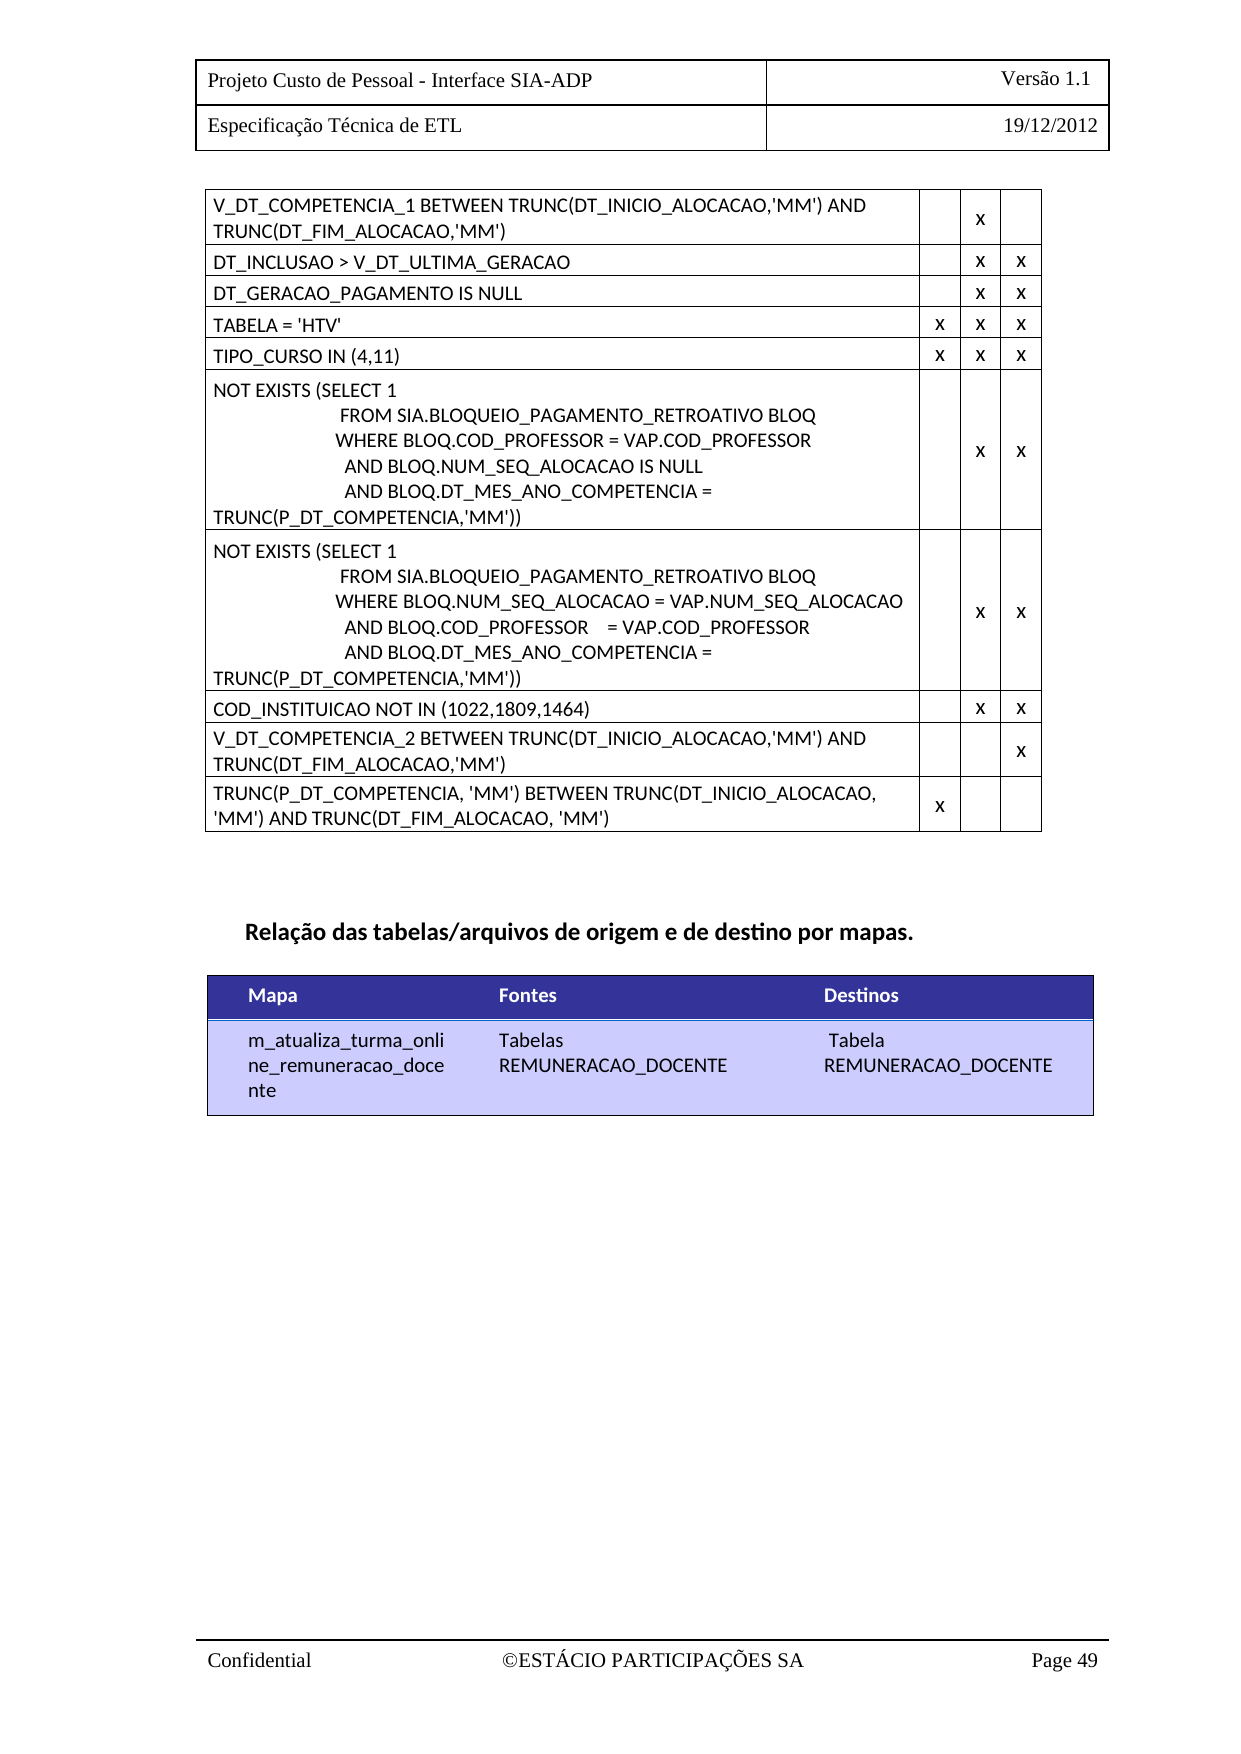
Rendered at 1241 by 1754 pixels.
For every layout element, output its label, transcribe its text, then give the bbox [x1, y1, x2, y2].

table_cell [920, 370, 960, 529]
table_cell TIPO_CURSO IN (4,11) [206, 338, 919, 368]
table_cell V_DT_COMPETENCIA_1 BETWEEN TRUNC(DT_INICIO_ALOCACAO,'MM') AND TRUNC(DT_FIM_ALOCACAO,'MM') [206, 190, 919, 243]
table_cell x [961, 245, 1000, 275]
table_cell NOT EXISTS (SELECT 1 FROM SIA.BLOQUEIO_PAGAMENTO_RETROATIVO BLOQ WHERE BLOQ.COD_PROFESSOR = VAP.COD_PROFESSOR AND BLOQ.NUM_SEQ_ALOCACAO IS NULL AND BLOQ.DT_MES_ANO_COMPETENCIA = TRUNC(P_DT_COMPETENCIA,'MM')) [206, 370, 919, 529]
table_cell [920, 530, 960, 690]
table_cell x [1001, 307, 1041, 337]
table_cell [920, 245, 960, 275]
table_cell x [961, 370, 1000, 529]
table_cell x [920, 307, 960, 337]
table_cell DT_INCLUSAO > V_DT_ULTIMA_GERACAO [206, 245, 919, 275]
table_cell x [961, 530, 1000, 690]
table_cell V_DT_COMPETENCIA_2 BETWEEN TRUNC(DT_INICIO_ALOCACAO,'MM') AND TRUNC(DT_FIM_ALOCACAO,'MM') [206, 723, 919, 776]
text Relação das tabelas/arquivos de origem e de destino por mapas. [245, 916, 1120, 946]
table_cell x [961, 190, 1000, 243]
table_cell [1001, 777, 1041, 831]
table_cell x [920, 777, 960, 831]
table_cell x [1001, 245, 1041, 275]
table_cell [920, 723, 960, 776]
table_cell m_atualiza_turma_online_remuneracao_docente [208, 1021, 458, 1115]
table_cell [920, 190, 960, 243]
table_header Fontes [458, 976, 783, 1019]
table_cell TRUNC(P_DT_COMPETENCIA, 'MM') BETWEEN TRUNC(DT_INICIO_ALOCACAO, 'MM') AND TRUNC(DT_FIM_ALOCACAO, 'MM') [206, 777, 919, 831]
table_cell [961, 723, 1000, 776]
table_cell x [1001, 370, 1041, 529]
table_cell x [1001, 723, 1041, 776]
table_header Destinos [783, 976, 1093, 1019]
table_cell [1001, 190, 1041, 243]
table_cell x [1001, 530, 1041, 690]
table_cell x [1001, 338, 1041, 368]
table_header Mapa [208, 976, 458, 1019]
table_cell x [961, 307, 1000, 337]
table_cell NOT EXISTS (SELECT 1 FROM SIA.BLOQUEIO_PAGAMENTO_RETROATIVO BLOQ WHERE BLOQ.NUM_SEQ_ALOCACAO = VAP.NUM_SEQ_ALOCACAO AND BLOQ.COD_PROFESSOR = VAP.COD_PROFESSOR AND BLOQ.DT_MES_ANO_COMPETENCIA = TRUNC(P_DT_COMPETENCIA,'MM')) [206, 530, 919, 690]
table_cell [920, 276, 960, 306]
table_cell TABELA = 'HTV' [206, 307, 919, 337]
table_cell x [1001, 276, 1041, 306]
table_cell x [961, 338, 1000, 368]
table_cell x [920, 338, 960, 368]
table_cell x [1001, 691, 1041, 722]
table_cell [961, 777, 1000, 831]
table_cell [920, 691, 960, 722]
table_cell x [961, 691, 1000, 722]
table_cell x [961, 276, 1000, 306]
table_cell COD_INSTITUICAO NOT IN (1022,1809,1464) [206, 691, 919, 722]
table_cell Tabela REMUNERACAO_DOCENTE [783, 1021, 1093, 1115]
table_cell Tabelas REMUNERACAO_DOCENTE [458, 1021, 783, 1115]
table_cell DT_GERACAO_PAGAMENTO IS NULL [206, 276, 919, 306]
